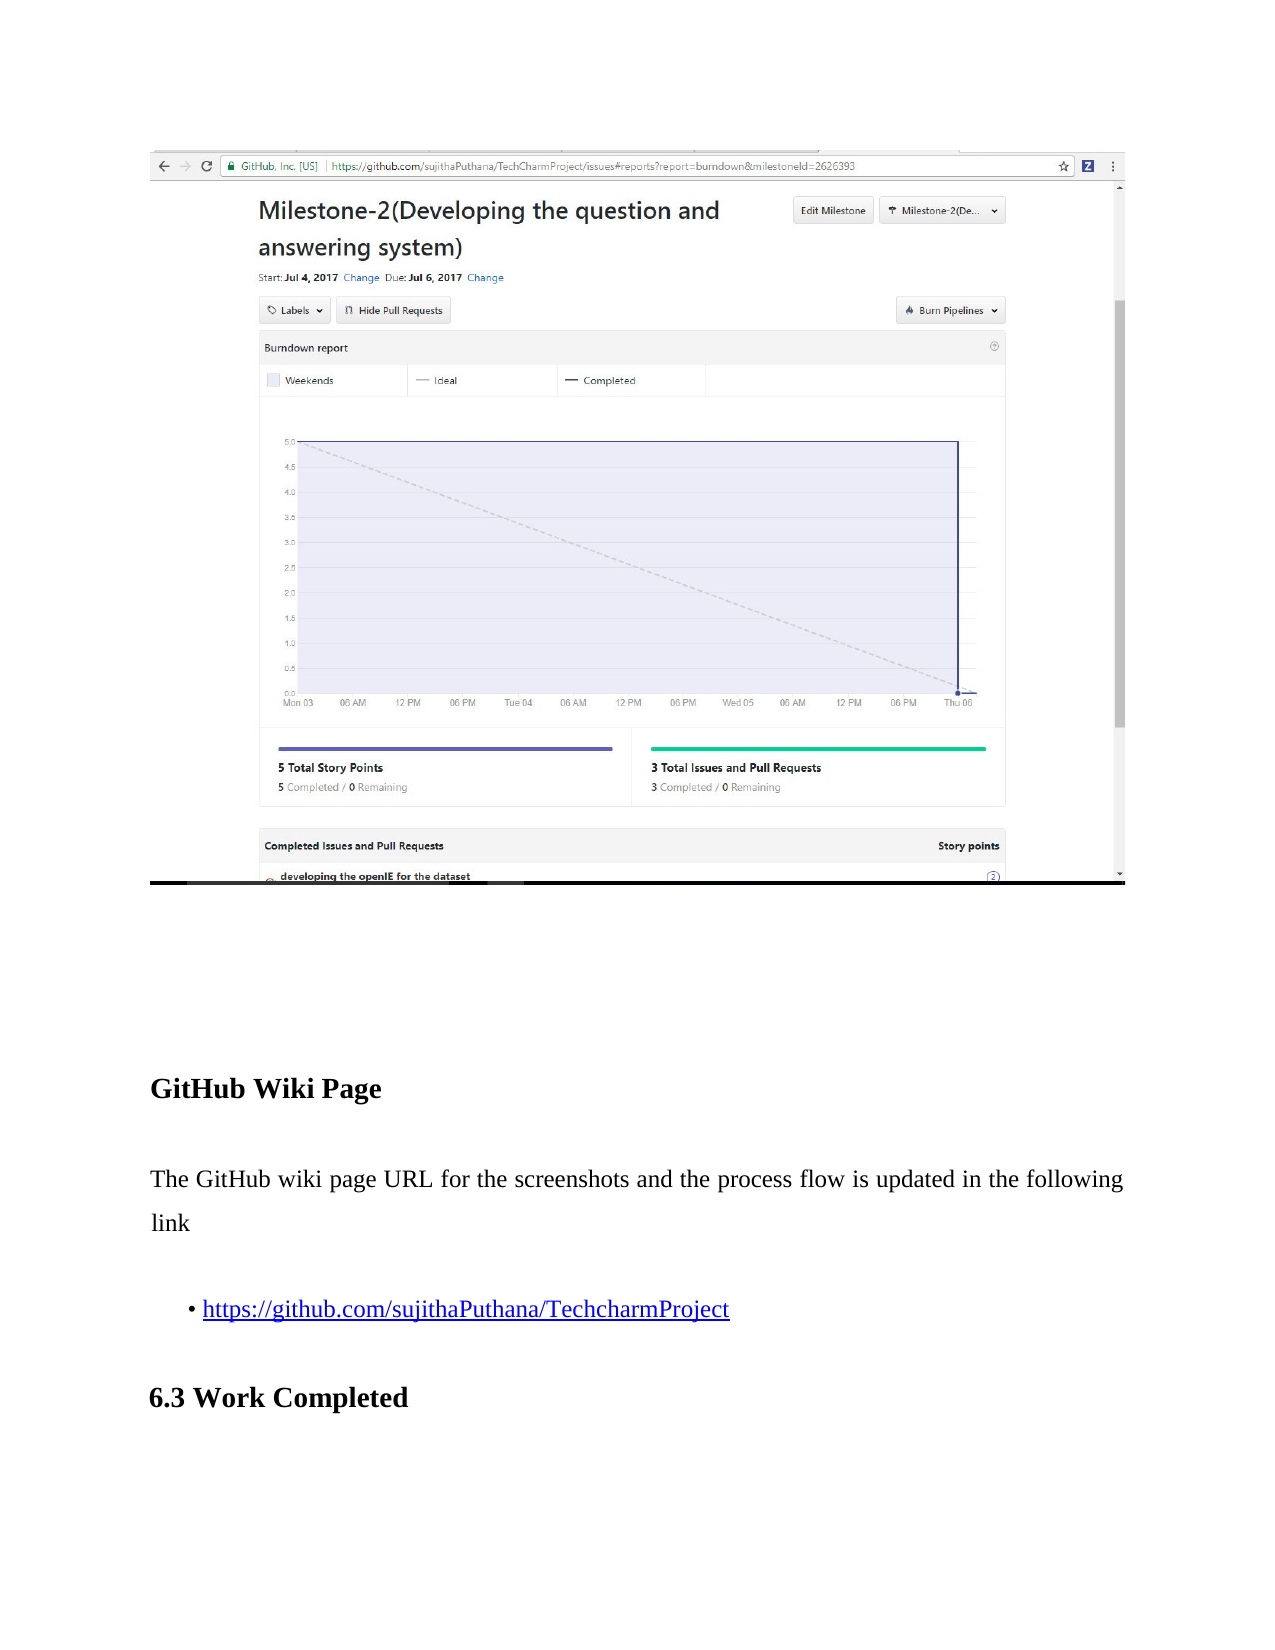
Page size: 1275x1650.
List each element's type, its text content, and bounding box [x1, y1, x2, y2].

text The GitHub wiki page URL for the screenshots and the process flow is updated in the following link [150, 1164, 1125, 1236]
subtitle GitHub Wiki Page [150, 1071, 981, 1105]
picture [150, 150, 1125, 885]
text • https://github.com/sujithaPuthana/TechcharmProject [187, 1294, 1125, 1323]
subtitle 6.3 Work Completed [148, 1380, 981, 1414]
